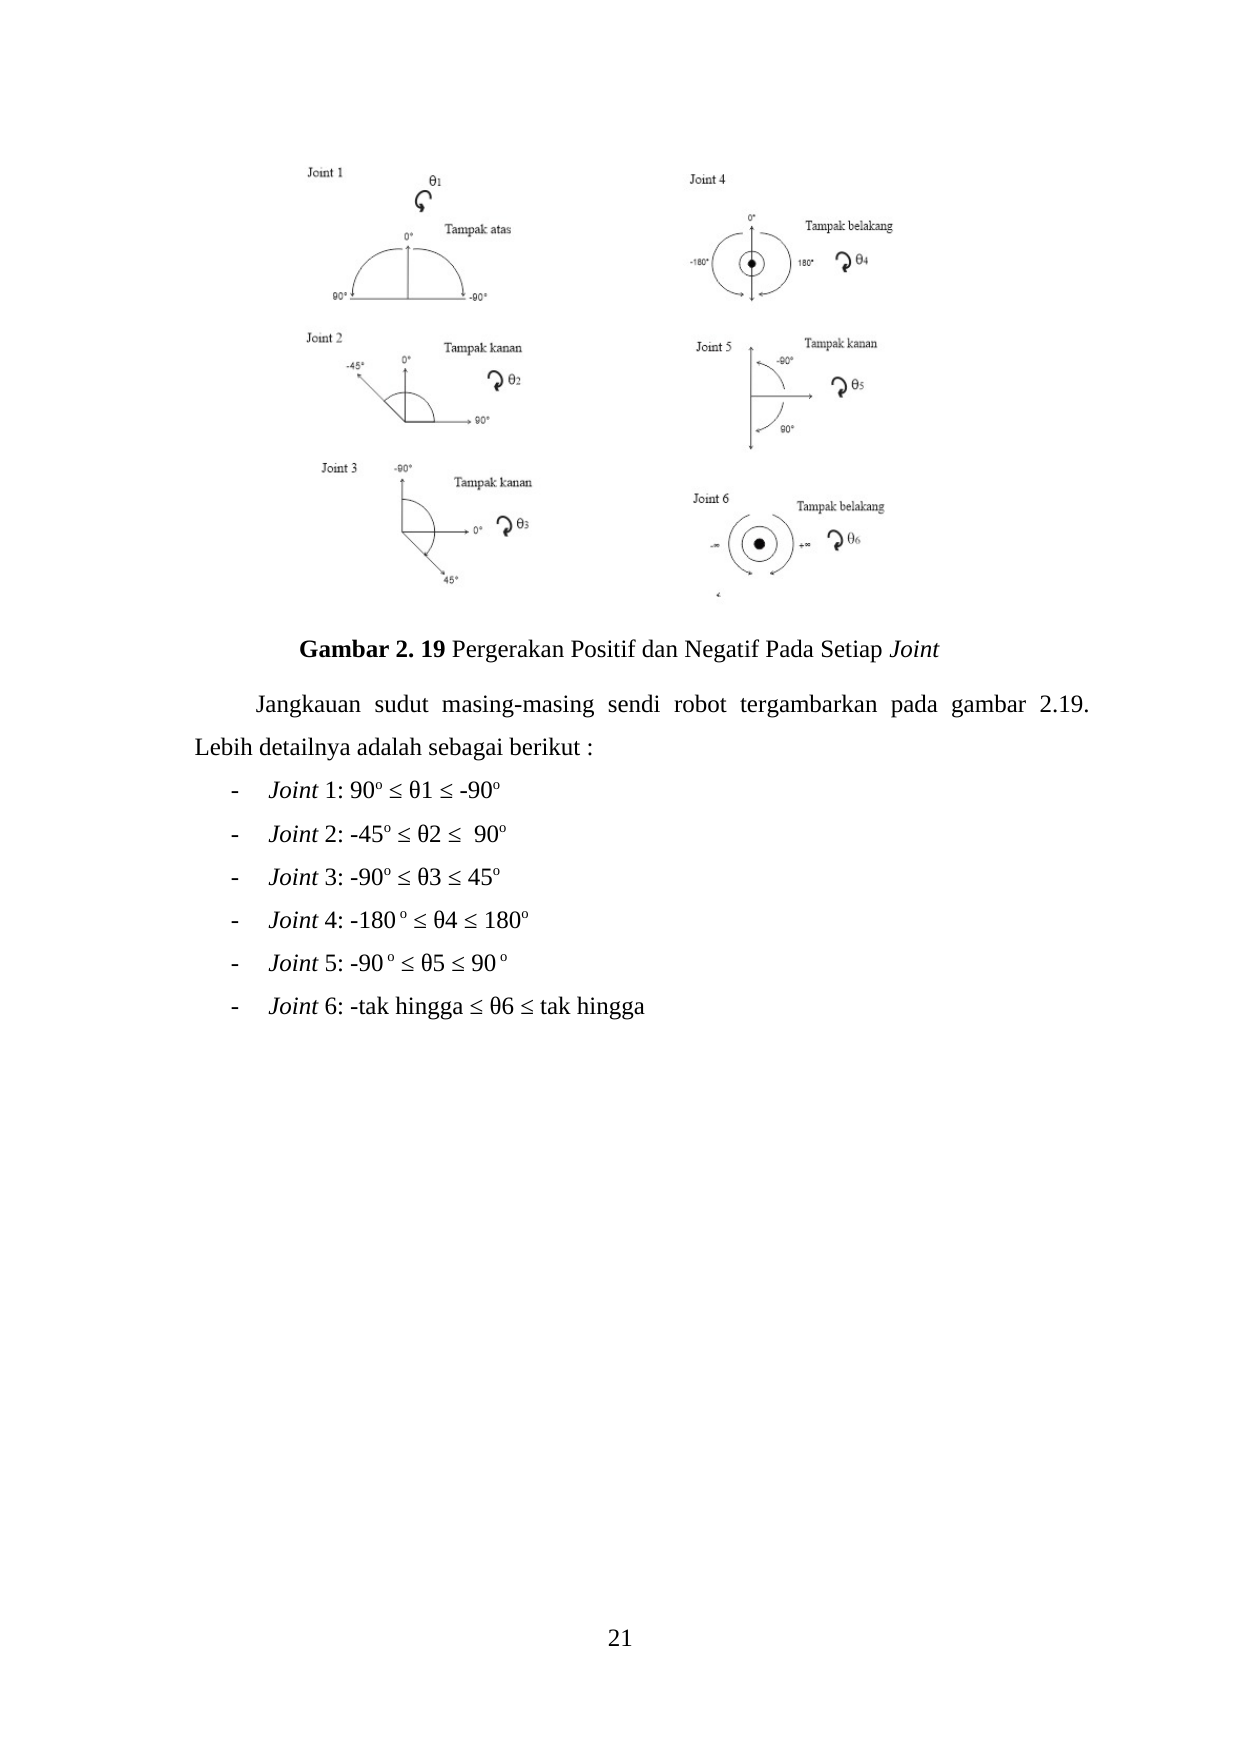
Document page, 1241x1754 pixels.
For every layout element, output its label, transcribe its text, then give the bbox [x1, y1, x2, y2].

list Joint 4: -180 o ≤ θ4 ≤ 180o [231, 905, 1090, 934]
list Joint 5: -90 o ≤ θ5 ≤ 90 o [231, 948, 1090, 977]
text Jangkauan sudut masing-masing sendi robot tergambarkan pada gambar 2.19. Lebih detailnya adalah sebagai berikut : [194, 689, 1090, 761]
list Joint 1: 90o ≤ θ1 ≤ -90o [231, 776, 1090, 804]
list Joint 6: -tak hingga ≤ θ6 ≤ tak hingga [231, 991, 1090, 1020]
list Joint 3: -90o ≤ θ3 ≤ 45o [231, 862, 1090, 891]
picture [288, 150, 953, 620]
text Gambar 2. 19 Pergerakan Positif dan Negatif Pada Setiap Joint [150, 634, 1090, 662]
list Joint 2: -45o ≤ θ2 ≤ 90o [231, 819, 1090, 847]
